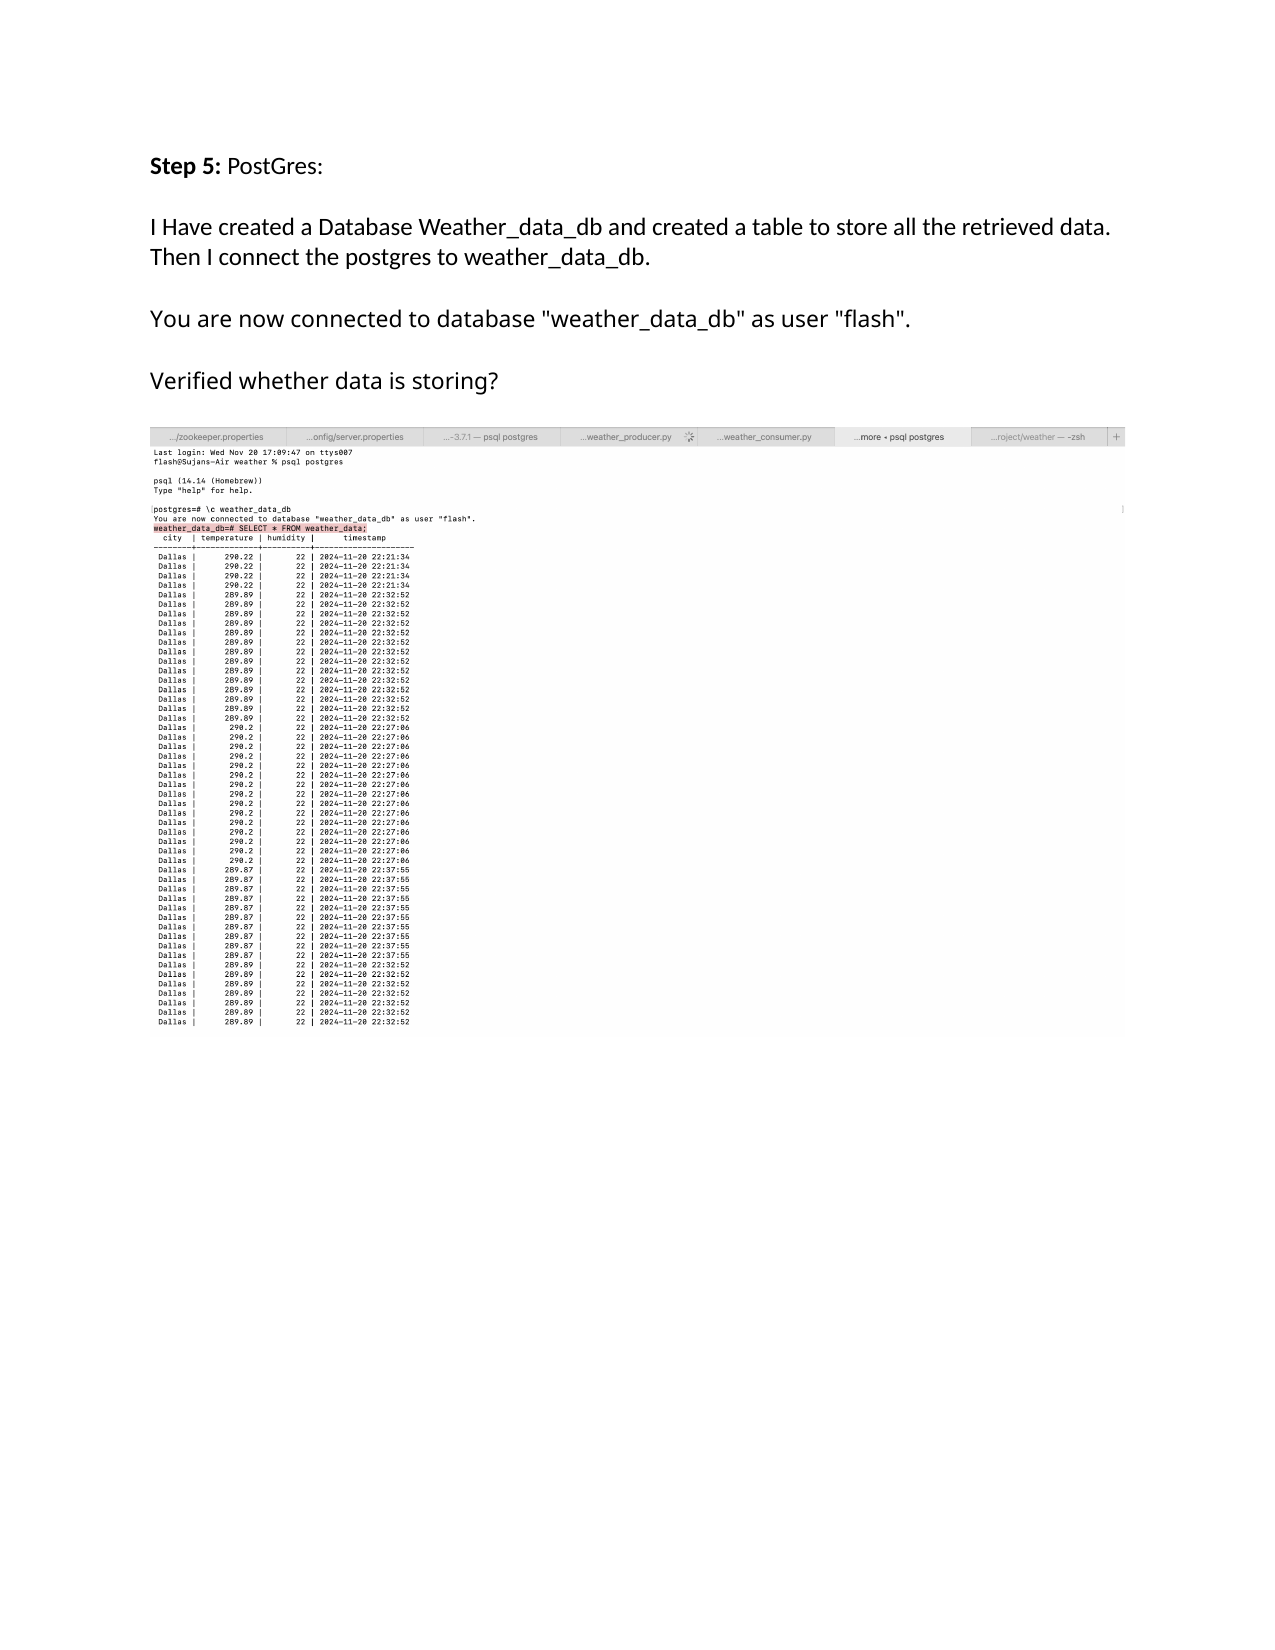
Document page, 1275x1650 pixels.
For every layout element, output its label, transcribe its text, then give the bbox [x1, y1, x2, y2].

picture [150, 427, 1125, 1037]
text Then I connect the postgres to weather_data_db. [150, 242, 1125, 272]
text I Have created a Database Weather_data_db and created a table to store all the retrieved data. [150, 211, 1125, 242]
text Step 5: PostGres: [150, 150, 1125, 181]
text Verified whether data is storing? [150, 365, 1125, 396]
text You are now connected to database "weather_data_db" as user "flash". [150, 303, 1125, 334]
